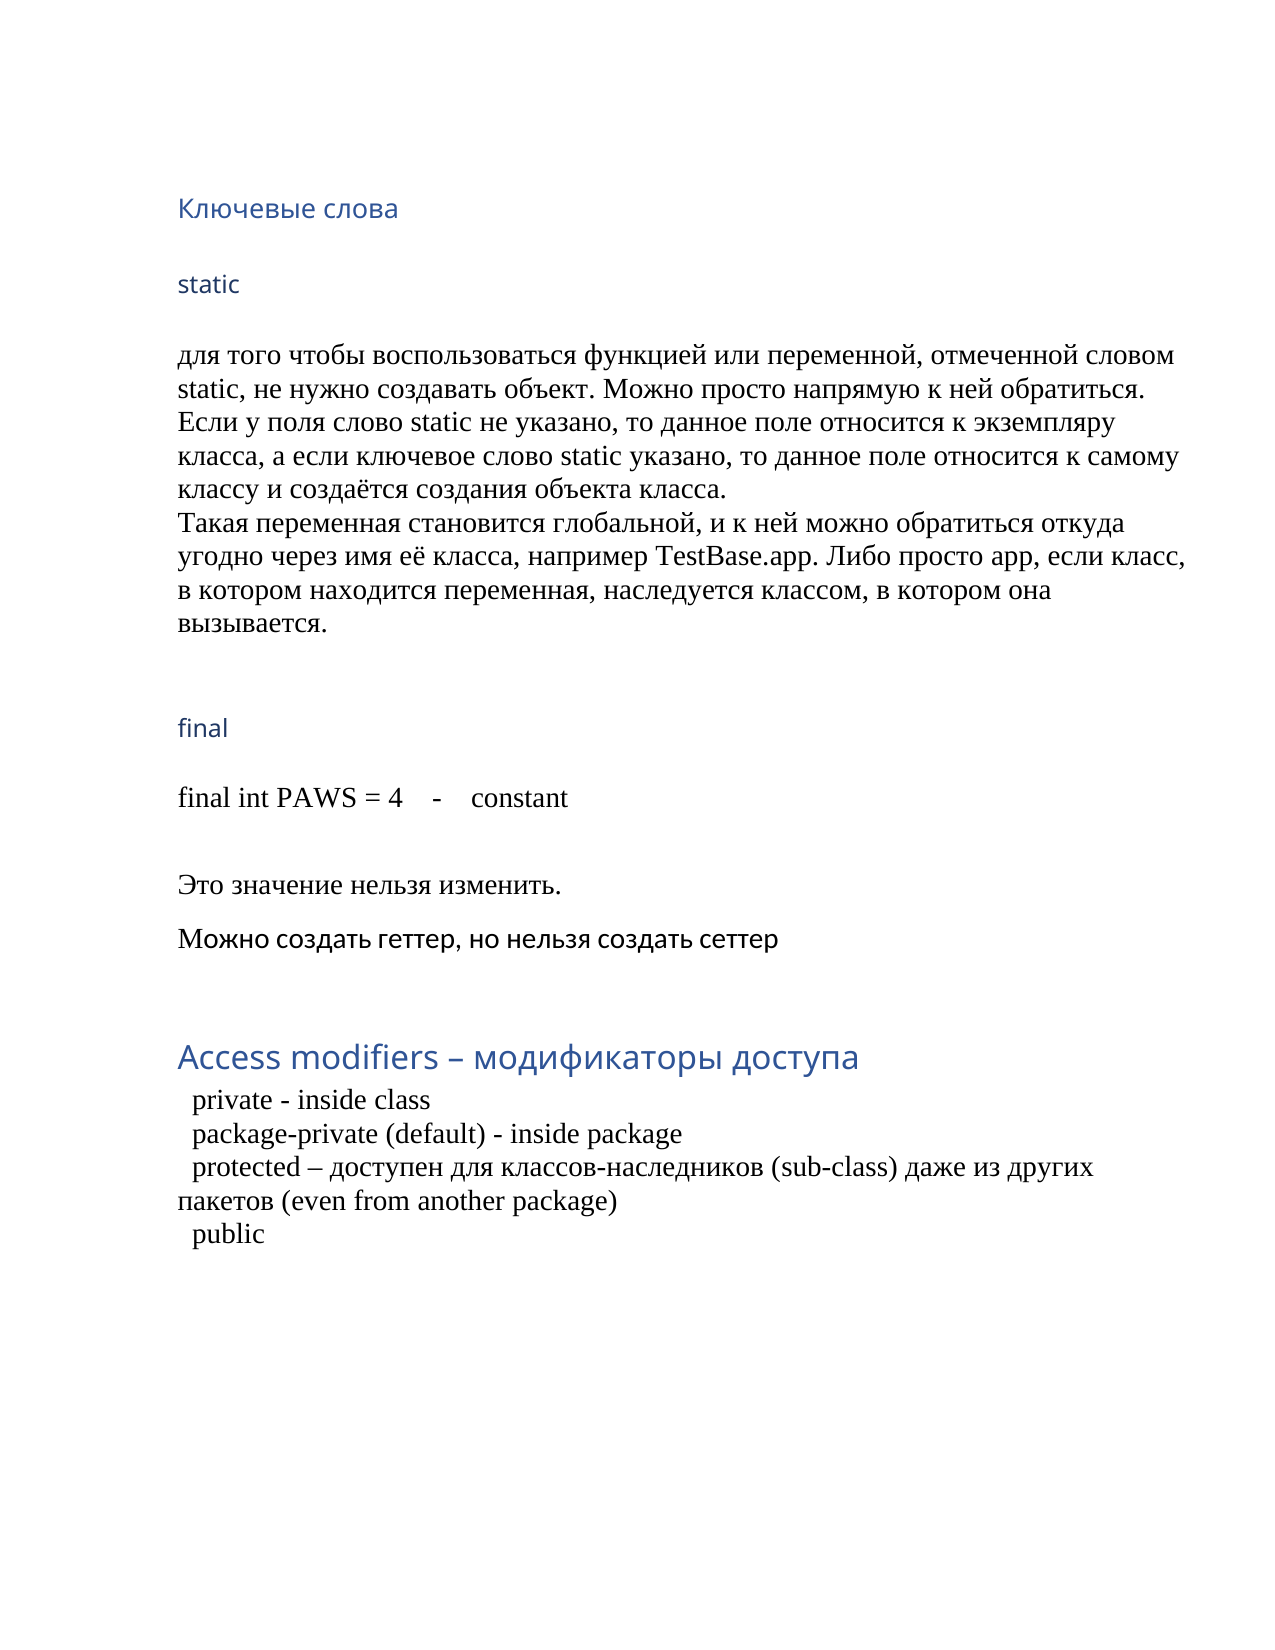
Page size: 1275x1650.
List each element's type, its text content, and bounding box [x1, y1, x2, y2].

text private - inside class [177, 1082, 1186, 1116]
subtitle Ключевые слова [177, 189, 1186, 226]
text Это значение нельзя изменить. [177, 867, 1186, 901]
subtitle Access modifiers – модификаторы доступа [177, 1033, 1186, 1079]
text protected – доступен для классов-наследников (sub-class) даже из других пакетов (even from another package) [177, 1149, 1186, 1217]
subtitle static [177, 267, 1186, 301]
text Такая переменная становится глобальной, и к ней можно обратиться откуда угодно через имя её класса, например TestBase.app. Либо просто app, если класс, в котором находится переменная, наследуется классом, в котором она вызывается. [177, 505, 1186, 639]
text final int PAWS = 4 - constant [177, 781, 1186, 814]
text public [177, 1217, 1186, 1250]
text package-private (default) - inside package [177, 1116, 1186, 1149]
text Можно создать геттер, но нельзя создать сеттер [177, 920, 1186, 955]
subtitle final [177, 710, 1186, 744]
text для того чтобы воспользоваться функцией или переменной, отмеченной словом static, не нужно создавать объект. Можно просто напрямую к ней обратиться. Если у поля слово static не указано, то данное поле относится к экземпляру класса, а если ключевое слово static указано, то данное поле относится к самому классу и создаётся создания объекта класса. [177, 337, 1186, 505]
